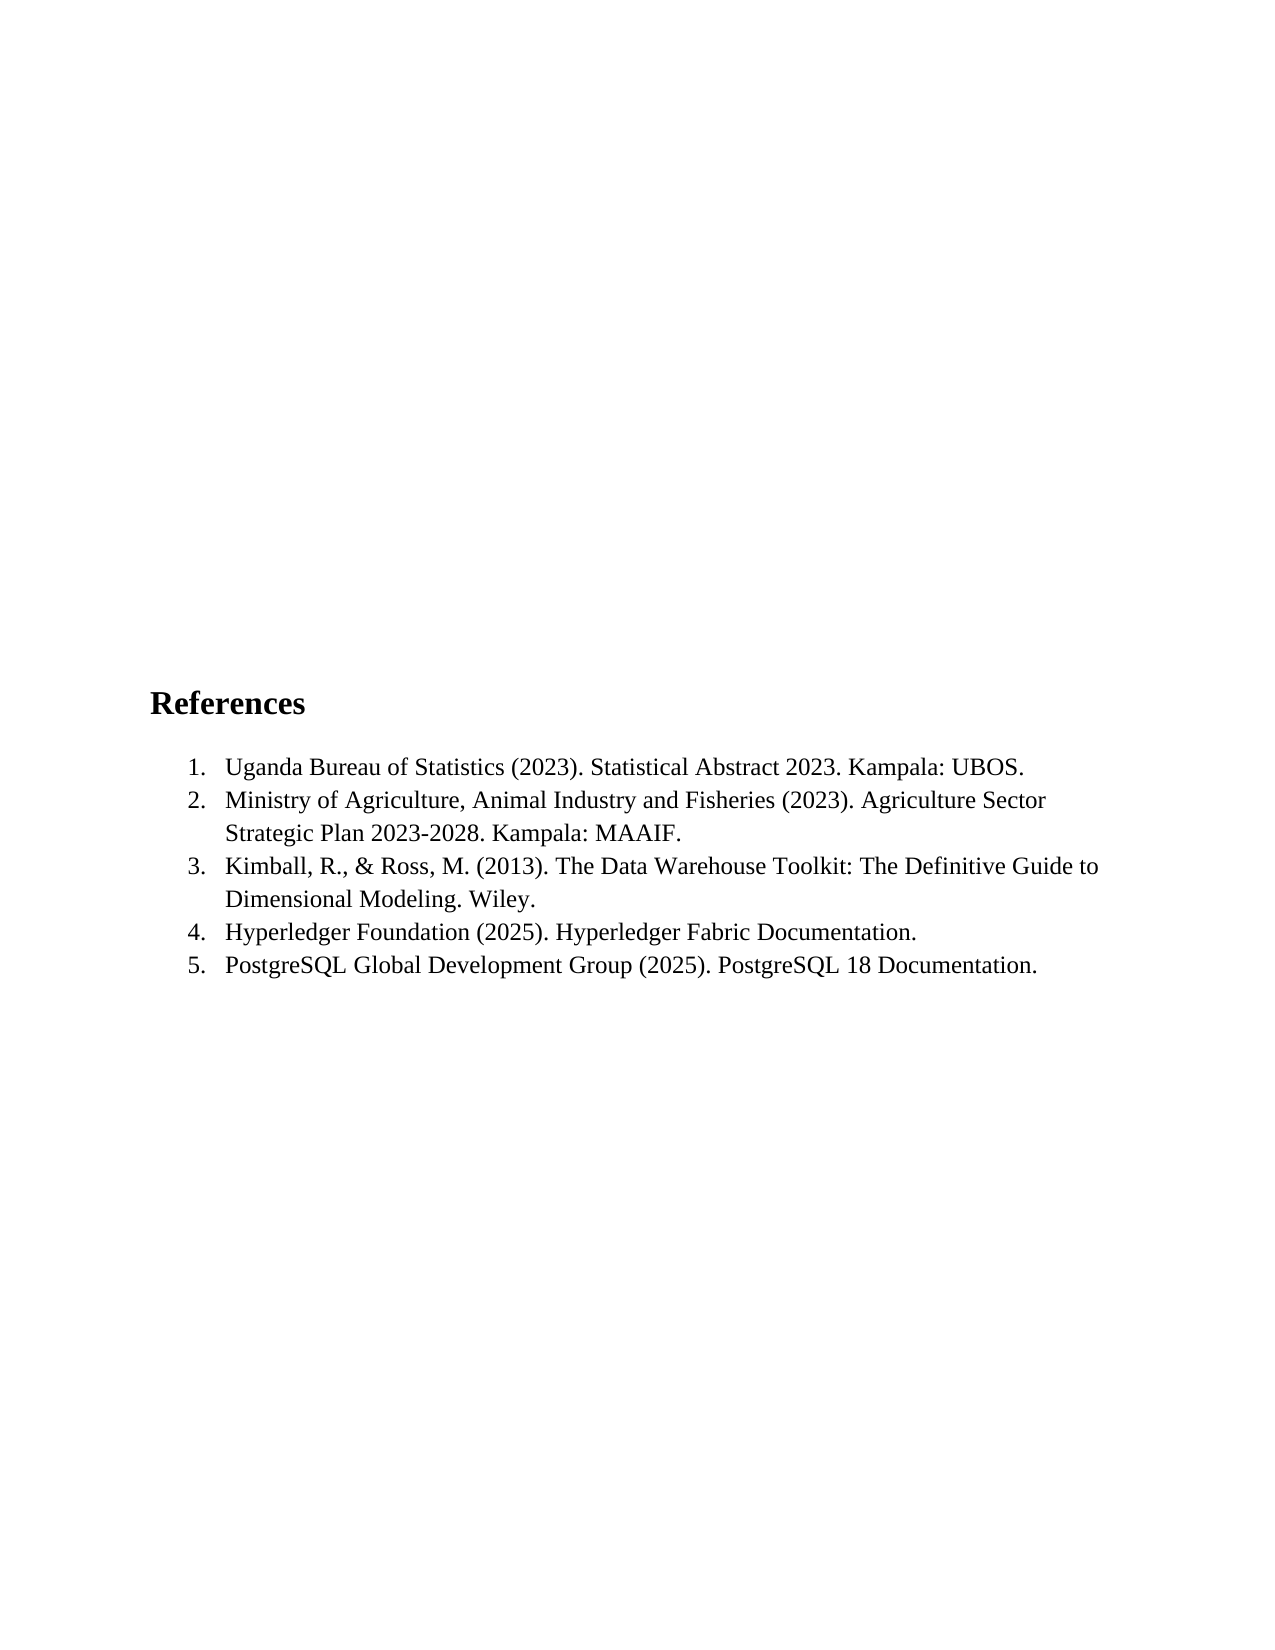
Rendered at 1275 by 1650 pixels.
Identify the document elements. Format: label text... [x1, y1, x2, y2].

list Kimball, R., & Ross, M. (2013). The Data Warehouse Toolkit: The Definitive Guide to Dimensional Modeling. Wiley. [187, 851, 1125, 913]
subtitle References [150, 683, 1125, 722]
list Ministry of Agriculture, Animal Industry and Fisheries (2023). Agriculture Sector Strategic Plan 2023-2028. Kampala: MAAIF. [187, 785, 1125, 847]
list Uganda Bureau of Statistics (2023). Statistical Abstract 2023. Kampala: UBOS. [187, 752, 1125, 781]
list Hyperledger Foundation (2025). Hyperledger Fabric Documentation. [187, 917, 1125, 946]
list PostgreSQL Global Development Group (2025). PostgreSQL 18 Documentation. [187, 950, 1125, 979]
